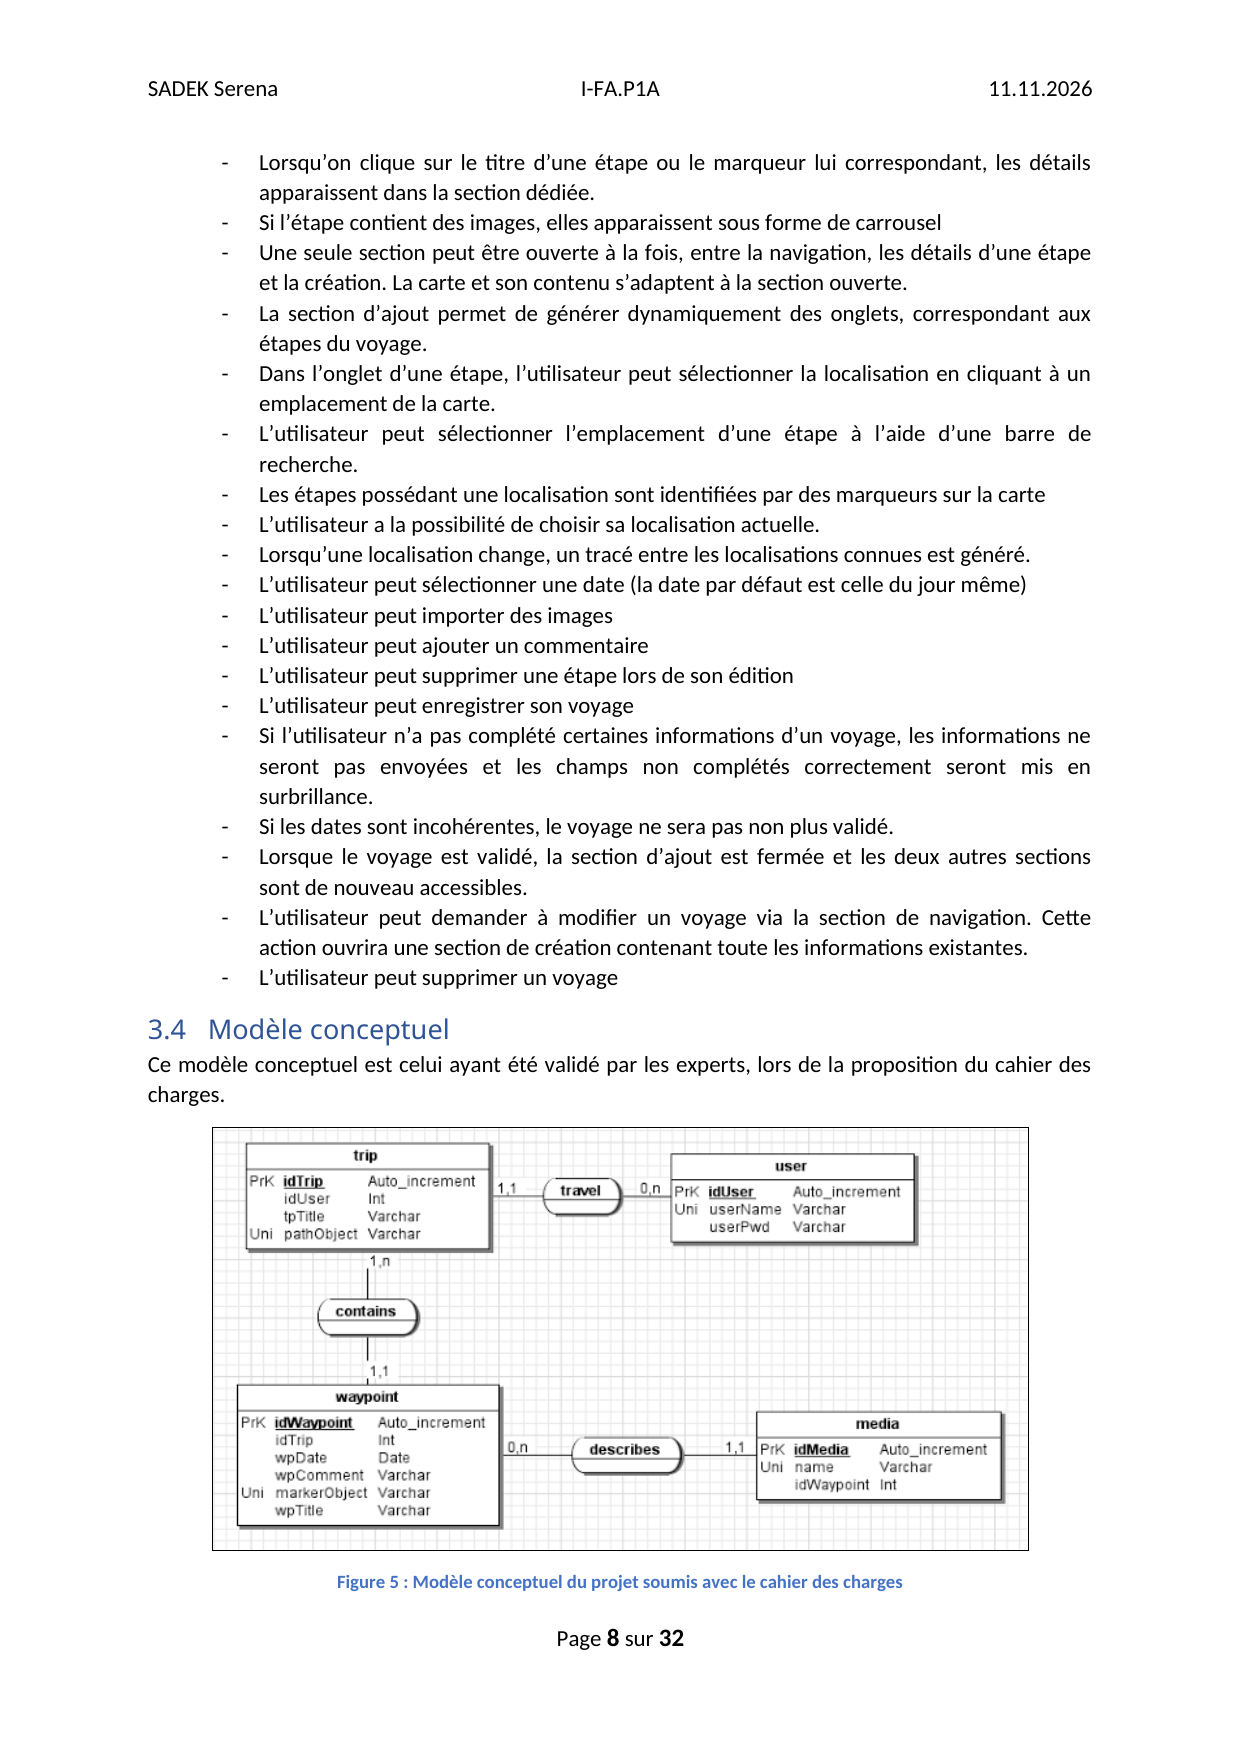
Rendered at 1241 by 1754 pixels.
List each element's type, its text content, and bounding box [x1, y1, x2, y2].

list Une seule section peut être ouverte à la fois, entre la navigation, les détails d’une étape et la création. La carte et son contenu s’adaptent à la section ouverte. [221, 238, 1093, 296]
list L’utilisateur peut enregistrer son voyage [221, 691, 1093, 719]
subtitle Modèle conceptuel [148, 1010, 1093, 1047]
list Lorsque le voyage est validé, la section d’ajout est fermée et les deux autres sections sont de nouveau accessibles. [221, 842, 1093, 901]
list L’utilisateur peut importer des images [221, 601, 1093, 629]
list L’utilisateur peut sélectionner l’emplacement d’une étape à l’aide d’une barre de recherche. [221, 419, 1093, 478]
list Lorsqu’une localisation change, un tracé entre les localisations connues est généré. [221, 540, 1093, 568]
list Les étapes possédant une localisation sont identifiées par des marqueurs sur la carte [221, 480, 1093, 508]
list L’utilisateur peut supprimer une étape lors de son édition [221, 661, 1093, 689]
list L’utilisateur peut demander à modifier un voyage via la section de navigation. Cette action ouvrira une section de création contenant toute les informations existantes. [221, 903, 1093, 961]
list La section d’ajout permet de générer dynamiquement des onglets, correspondant aux étapes du voyage. [221, 299, 1093, 357]
list Si les dates sont incohérentes, le voyage ne sera pas non plus validé. [221, 812, 1093, 840]
picture [213, 1128, 1028, 1550]
list L’utilisateur a la possibilité de choisir sa localisation actuelle. [221, 510, 1093, 538]
list Lorsqu’on clique sur le titre d’une étape ou le marqueur lui correspondant, les détails apparaissent dans la section dédiée. [221, 148, 1093, 206]
text Figure : Modèle conceptuel du projet soumis avec le cahier des charges [148, 1570, 1093, 1593]
list Si l’étape contient des images, elles apparaissent sous forme de carrousel [221, 208, 1093, 236]
list L’utilisateur peut ajouter un commentaire [221, 631, 1093, 659]
list L’utilisateur peut supprimer un voyage [221, 963, 1093, 991]
list L’utilisateur peut sélectionner une date (la date par défaut est celle du jour même) [221, 571, 1093, 598]
list Dans l’onglet d’une étape, l’utilisateur peut sélectionner la localisation en cliquant à un emplacement de la carte. [221, 359, 1093, 417]
text Ce modèle conceptuel est celui ayant été validé par les experts, lors de la proposition du cahier des charges. [148, 1050, 1093, 1108]
list Si l’utilisateur n’a pas complété certaines informations d’un voyage, les informations ne seront pas envoyées et les champs non complétés correctement seront mis en surbrillance. [221, 722, 1093, 810]
